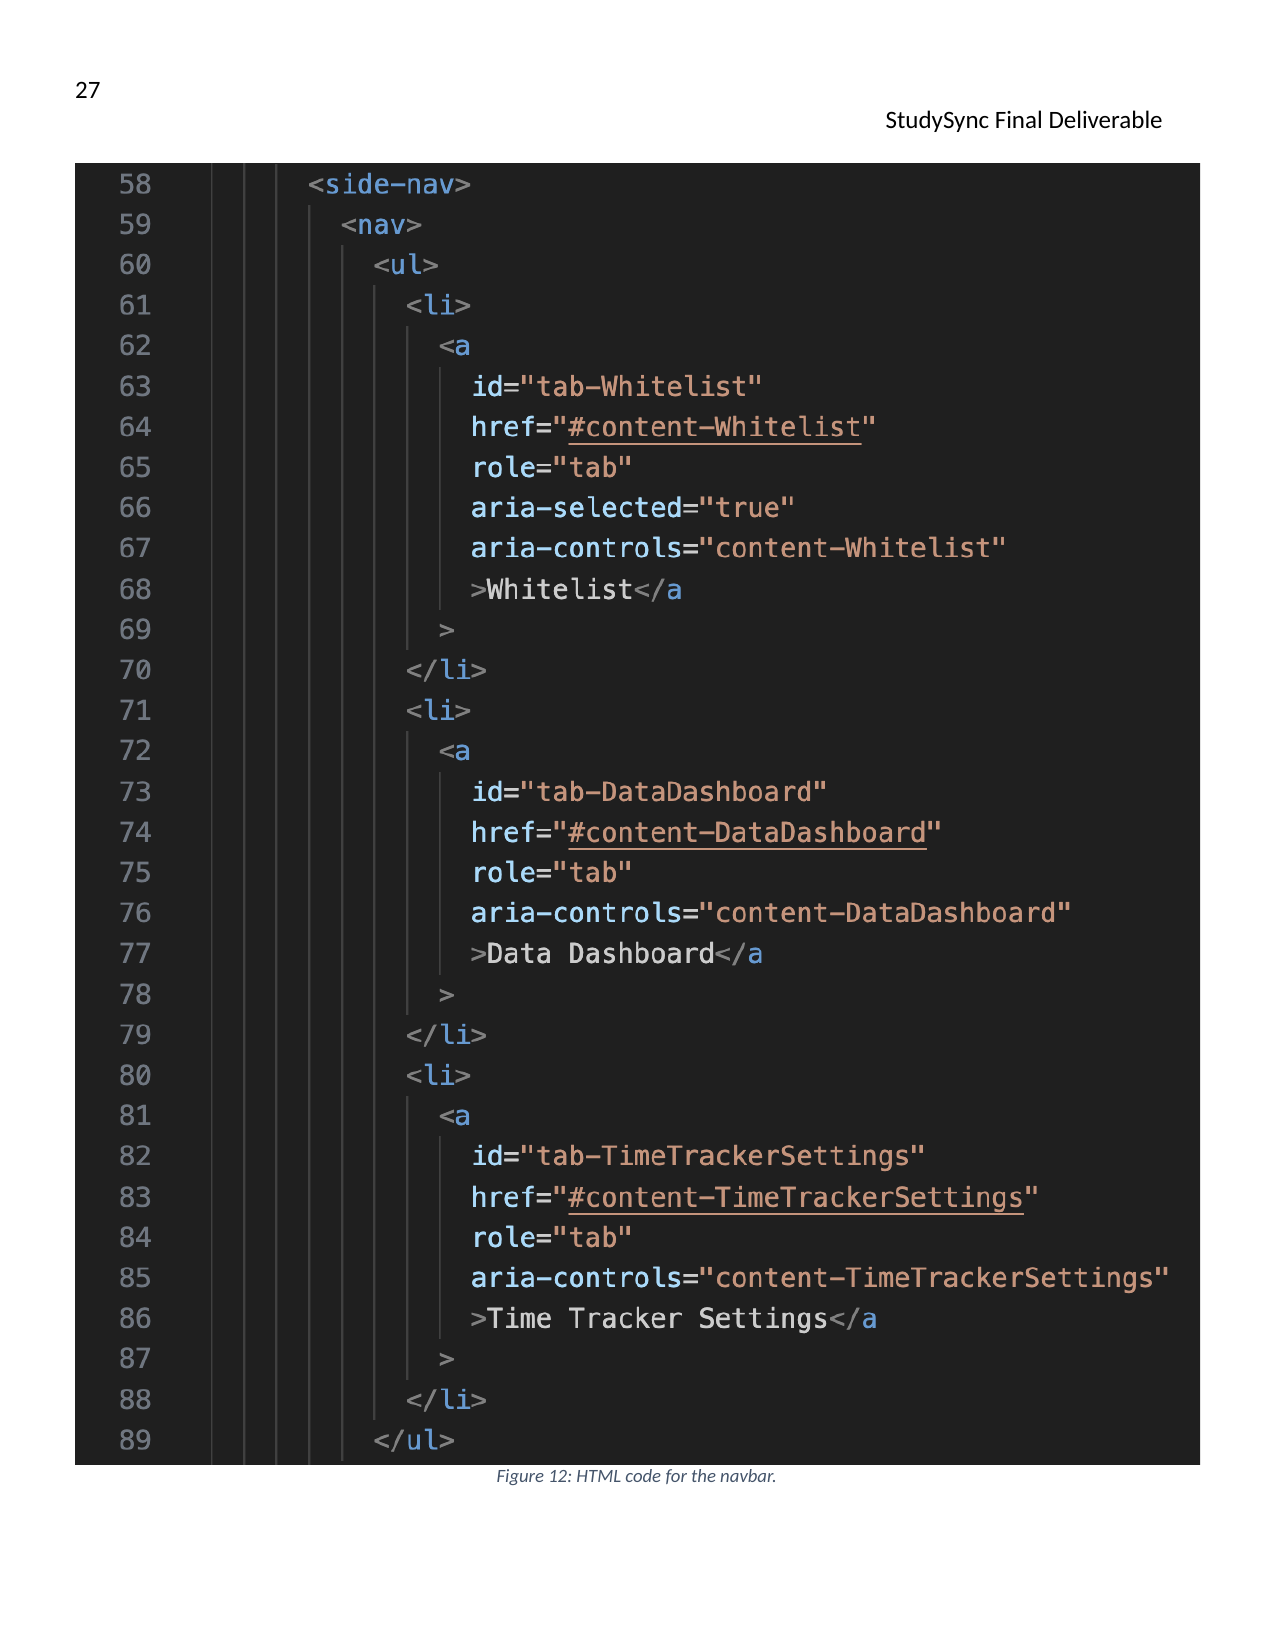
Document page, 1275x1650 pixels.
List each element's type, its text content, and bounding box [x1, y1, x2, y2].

picture [75, 163, 1200, 1465]
text Figure 12: HTML code for the navbar. [75, 1465, 1200, 1488]
